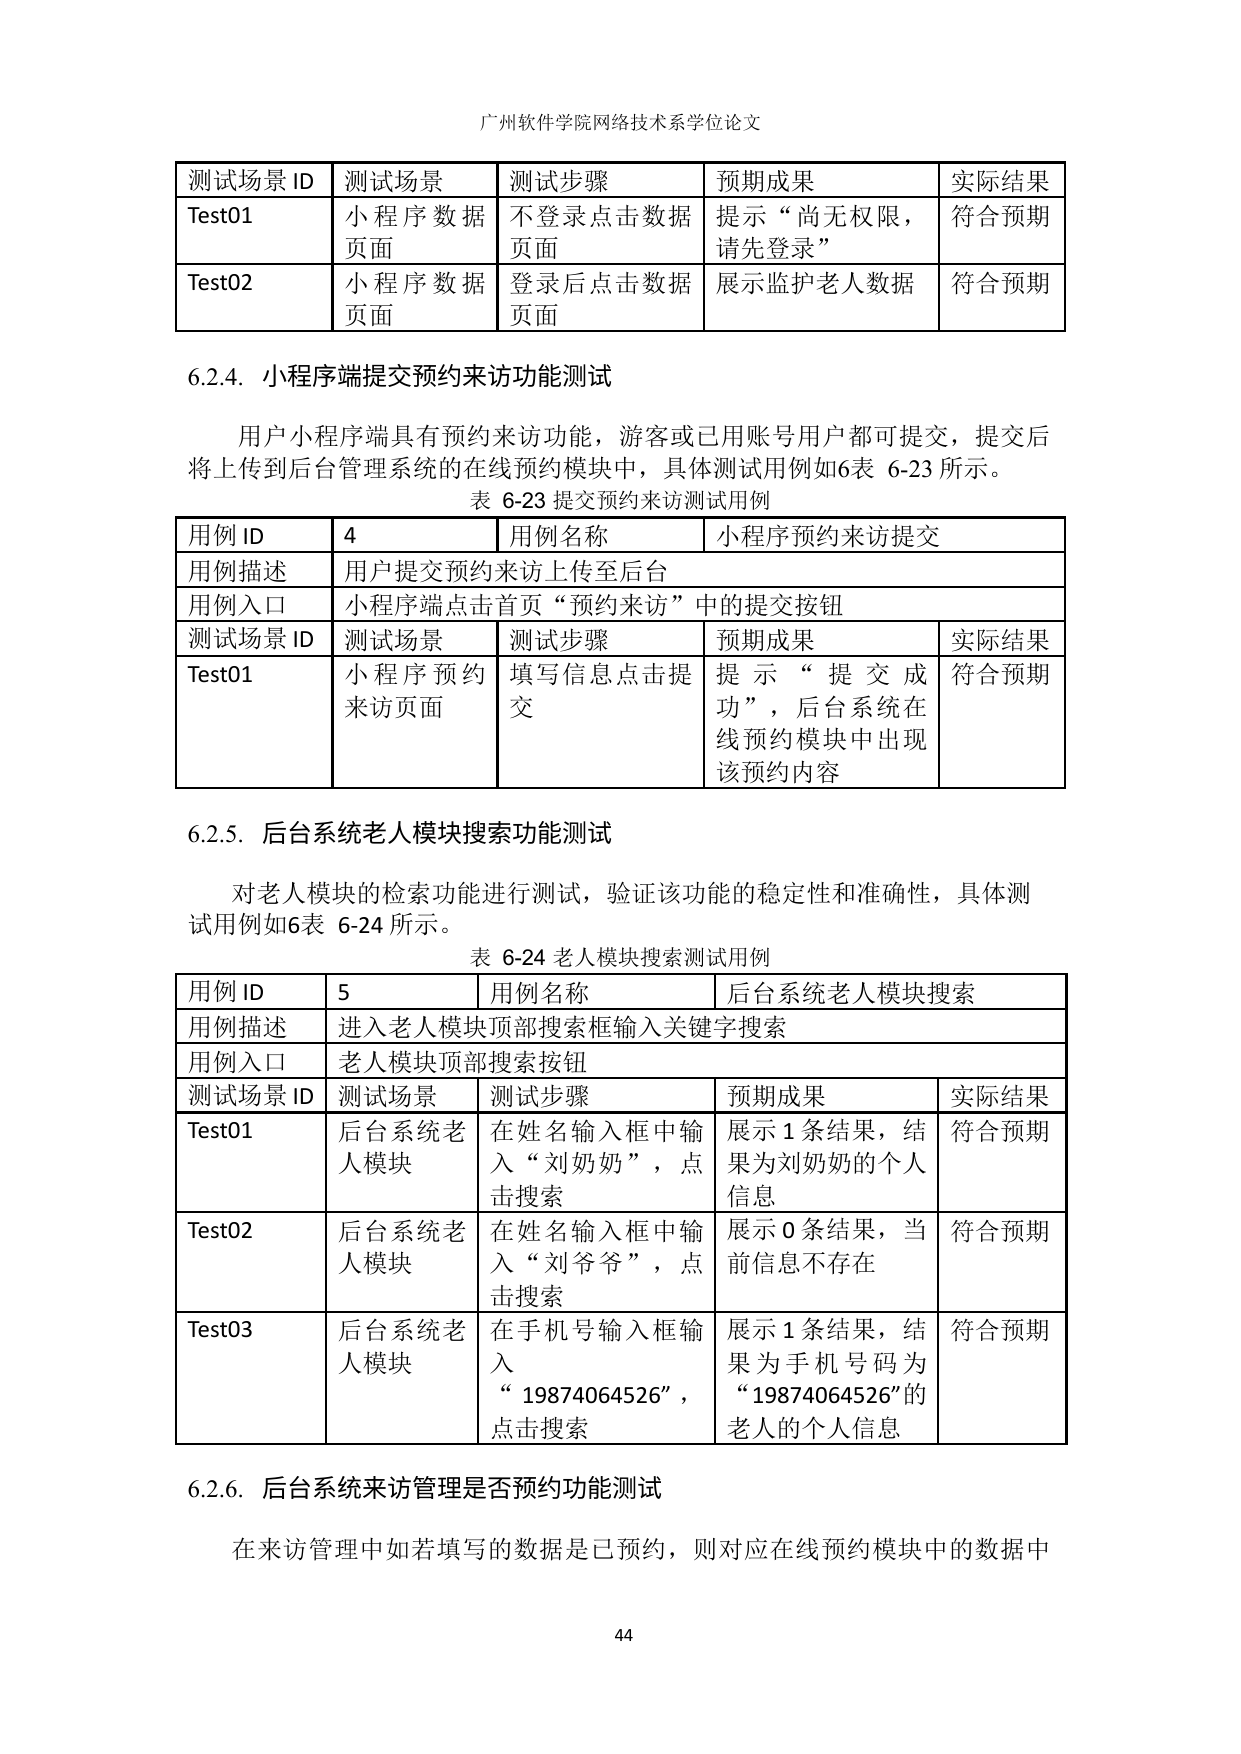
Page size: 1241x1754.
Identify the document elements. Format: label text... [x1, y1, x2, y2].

table_cell 实际结果 [939, 1079, 1065, 1111]
table_cell 预期成果 [705, 622, 938, 655]
table_cell 符合预期 [939, 1213, 1065, 1311]
table_cell Test01 [177, 198, 331, 263]
table_cell 登录后点击数据页面 [499, 265, 703, 330]
table_cell 展示1条结果，结果为手机号码为“19874064526”的老人的个人信息 [716, 1313, 937, 1443]
table_cell 在姓名输入框中输入“刘爷爷”，点击搜索 [479, 1213, 714, 1311]
subtitle 小程序端提交预约来访功能测试 [187, 359, 1053, 392]
table_header 用例名称 [479, 975, 714, 1008]
table_cell 展示0条结果，当前信息不存在 [716, 1213, 937, 1311]
table_cell 用例入口 [177, 1044, 325, 1077]
table_cell 小程序端点击首页“预约来访”中的提交按钮 [334, 588, 1064, 620]
table_cell 小程序预约来访页面 [334, 657, 496, 787]
table_cell 测试步骤 [479, 1079, 714, 1111]
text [187, 1531, 1053, 1564]
table_header 用例ID [177, 519, 331, 551]
table_cell 提示“提交成功”，后台系统在线预约模块中出现该预约内容 [705, 657, 938, 787]
table_cell 实际结果 [940, 164, 1064, 196]
table_cell 展示1条结果，结果为刘奶奶的个人信息 [716, 1114, 937, 1211]
table_cell 小程序数据页面 [334, 198, 496, 263]
table_cell 后台系统老人模块 [327, 1213, 477, 1311]
table_cell Test02 [177, 265, 331, 330]
table_cell 符合预期 [940, 265, 1064, 330]
table_header 小程序预约来访提交 [705, 519, 1064, 551]
subtitle 后台系统老人模块搜索功能测试 [187, 816, 1053, 848]
table_cell 不登录点击数据页面 [499, 198, 703, 263]
table_cell 小程序数据页面 [334, 265, 496, 330]
table_cell 测试步骤 [499, 622, 703, 655]
table_cell 符合预期 [940, 198, 1064, 263]
table_header 5 [327, 975, 477, 1008]
table_cell 提示“尚无权限，请先登录” [705, 198, 938, 263]
table_cell 在手机号输入框输入“19874064526”，点击搜索 [479, 1313, 714, 1443]
table_cell 符合预期 [940, 657, 1064, 787]
table_cell 进入老人模块顶部搜索框输入关键字搜索 [327, 1010, 1065, 1042]
table_cell 用例描述 [177, 553, 331, 586]
table_cell Test02 [177, 1213, 325, 1311]
table_cell 填写信息点击提交 [499, 657, 703, 787]
table_cell 测试场景 [334, 164, 496, 196]
table_header 后台系统老人模块搜索 [716, 975, 1065, 1008]
table_cell Test01 [177, 657, 331, 787]
table_cell 测试场景ID [177, 164, 331, 196]
table_cell 后台系统老人模块 [327, 1114, 477, 1211]
table_cell 在姓名输入框中输入“刘奶奶”，点击搜索 [479, 1114, 714, 1211]
table_header 4 [334, 519, 496, 551]
table_cell 测试场景 [334, 622, 496, 655]
table_cell 测试步骤 [499, 164, 703, 196]
table_cell 老人模块顶部搜索按钮 [327, 1044, 1065, 1077]
table_cell 后台系统老人模块 [327, 1313, 477, 1443]
table_cell 用例入口 [177, 588, 331, 620]
table_cell Test01 [177, 1114, 325, 1211]
table_cell 用户提交预约来访上传至后台 [334, 553, 1064, 586]
table_cell 符合预期 [939, 1114, 1065, 1211]
table_cell 展示监护老人数据 [705, 265, 938, 330]
table_header 用例名称 [499, 519, 703, 551]
table_cell 测试场景ID [177, 1079, 325, 1111]
table_cell 预期成果 [705, 164, 938, 196]
table_cell 实际结果 [940, 622, 1064, 655]
subtitle 后台系统来访管理是否预约功能测试 [187, 1472, 1053, 1504]
table_cell Test03 [177, 1313, 325, 1443]
table_cell 用例描述 [177, 1010, 325, 1042]
table_cell 测试场景 [327, 1079, 477, 1111]
table_header 用例ID [177, 975, 325, 1008]
table_cell 测试场景ID [177, 622, 331, 655]
table_cell 符合预期 [939, 1313, 1065, 1443]
table_cell 预期成果 [716, 1079, 937, 1111]
